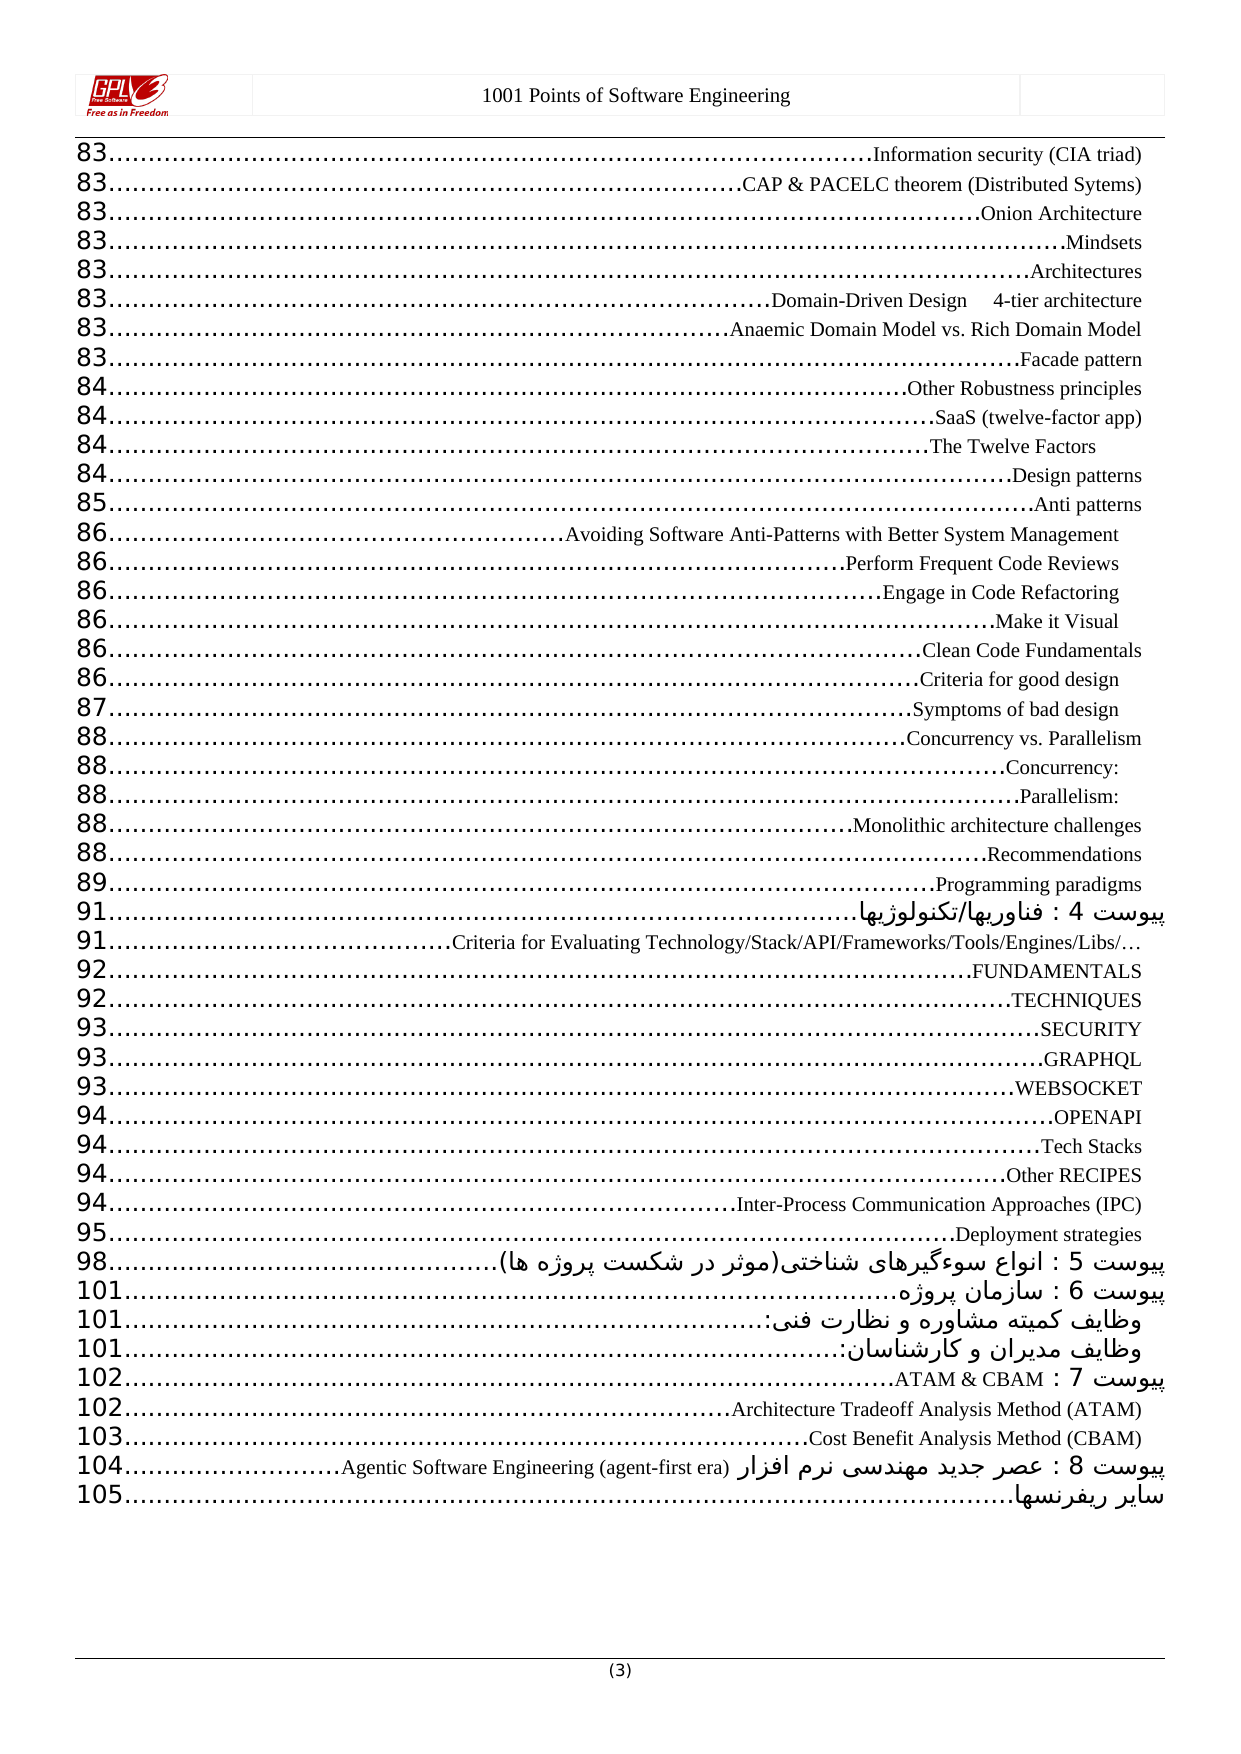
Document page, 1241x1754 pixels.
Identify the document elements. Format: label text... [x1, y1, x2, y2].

text Concurrency vs. Parallelism 88 [75, 722, 1142, 751]
text سایر ریفرنسها 105 [75, 1480, 1165, 1509]
text Clean Code Fundamentals 86 [75, 634, 1142, 663]
text Engage in Code Refactoring 86 [75, 576, 1119, 605]
text Symptoms of bad design 87 [75, 693, 1119, 722]
text Domain-Driven Design 4-tier architecture 83 [75, 284, 1142, 313]
text Perform Frequent Code Reviews 86 [75, 547, 1119, 576]
text CAP & PACELC theorem (Distributed Sytems) 83 [75, 168, 1142, 197]
text Concurrency: 88 [75, 751, 1119, 780]
text پیوست 7 : ATAM & CBAM 102 [75, 1363, 1165, 1393]
text پیوست 4 : فناوریها/تکنولوژیها 91 [75, 897, 1165, 926]
text Other Robustness principles 84 [75, 372, 1142, 401]
text وظایف کمیته مشاوره و نظارت فنی: 101 [75, 1305, 1142, 1334]
text Architectures 83 [75, 255, 1142, 284]
text TECHNIQUES 92 [75, 984, 1142, 1013]
text Anti patterns 85 [75, 488, 1142, 518]
picture [86, 74, 168, 116]
text پیوست 5 : انواع سوءگیرهای شناختی(موثر در شکست پروژه ها) 98 [75, 1247, 1165, 1276]
text Criteria for Evaluating Technology/Stack/API/Frameworks/Tools/Engines/Libs/… 91 [75, 926, 1142, 955]
text Tech Stacks 94 [75, 1130, 1142, 1159]
text Architecture Tradeoff Analysis Method (ATAM) 102 [75, 1393, 1142, 1422]
text پیوست 8 : عصر جدید مهندسی نرم افزار Agentic Software Engineering (agent-first era) 104 [75, 1451, 1165, 1480]
text Other RECIPES 94 [75, 1159, 1142, 1188]
text Recommendations 88 [75, 838, 1142, 868]
text Onion Architecture 83 [75, 197, 1142, 226]
text Avoiding Software Anti-Patterns with Better System Management 86 [75, 518, 1119, 547]
text Cost Benefit Analysis Method (CBAM) 103 [75, 1422, 1142, 1451]
text WEBSOCKET 93 [75, 1072, 1142, 1101]
text Monolithic architecture challenges 88 [75, 809, 1142, 838]
text Deployment strategies 95 [75, 1218, 1142, 1247]
text The Twelve Factors 84 [75, 430, 1096, 459]
text Parallelism: 88 [75, 780, 1119, 809]
text پیوست 6 : سازمان پروژه 101 [75, 1276, 1165, 1305]
text Programming paradigms 89 [75, 868, 1142, 897]
text Design patterns 84 [75, 459, 1142, 488]
text GRAPHQL 93 [75, 1043, 1142, 1072]
text SaaS (twelve-factor app) 84 [75, 401, 1142, 430]
text Make it Visual 86 [75, 605, 1119, 634]
text Criteria for good design 86 [75, 663, 1119, 693]
text FUNDAMENTALS 92 [75, 955, 1142, 984]
text Information security (CIA triad) 83 [75, 138, 1142, 168]
text OPENAPI 94 [75, 1101, 1142, 1130]
text SECURITY 93 [75, 1013, 1142, 1043]
text Facade pattern 83 [75, 343, 1142, 372]
text Anaemic Domain Model vs. Rich Domain Model 83 [75, 313, 1142, 343]
text Mindsets 83 [75, 226, 1142, 255]
text وظایف مدیران و کارشناسان: 101 [75, 1334, 1142, 1363]
text Inter-Process Communication Approaches (IPC) 94 [75, 1188, 1142, 1218]
